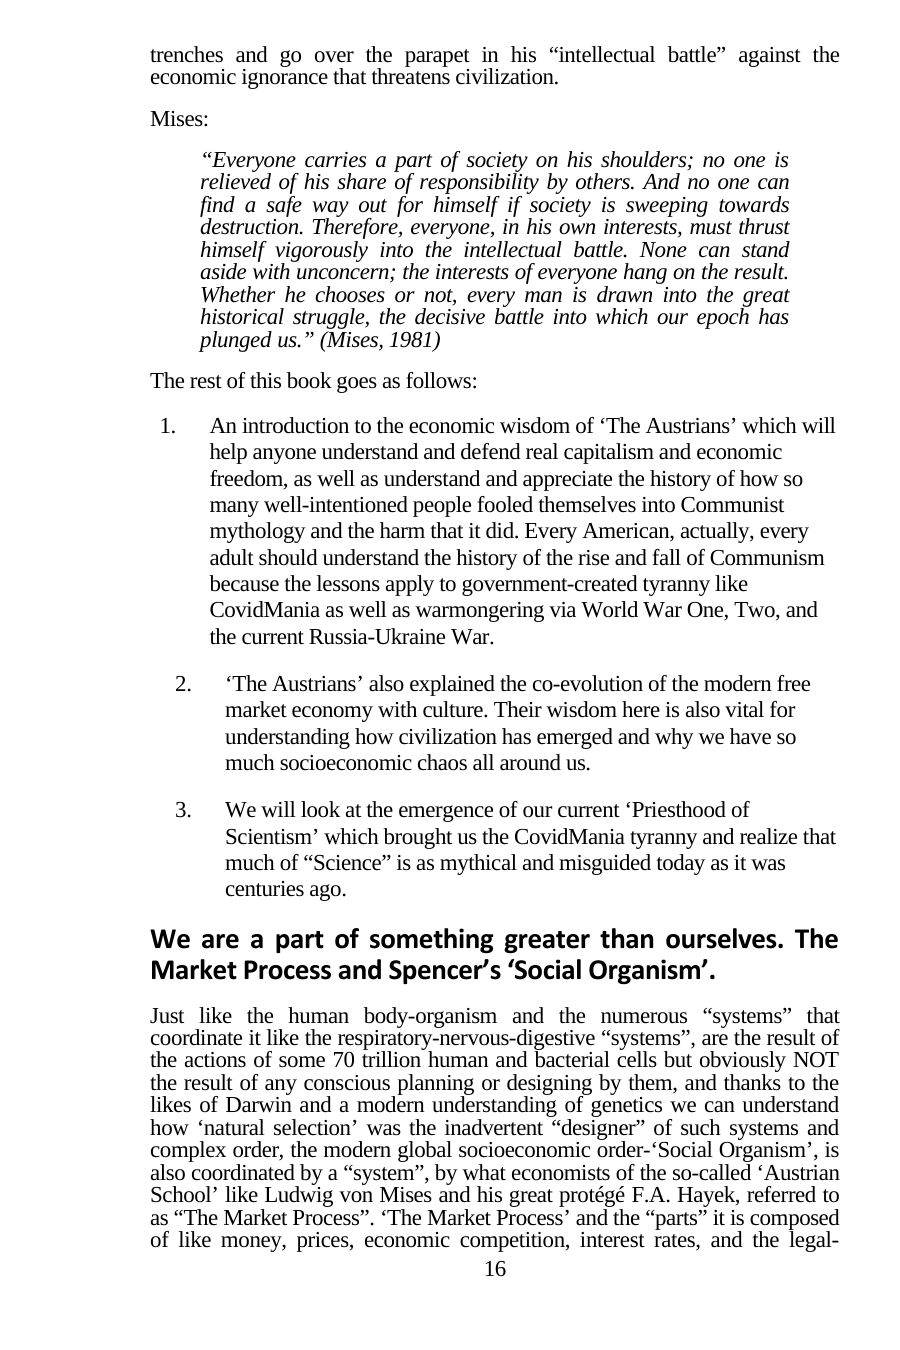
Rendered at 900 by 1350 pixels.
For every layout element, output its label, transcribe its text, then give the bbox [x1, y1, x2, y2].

text The rest of this book goes as follows: [150, 371, 840, 393]
text Mises: [150, 109, 840, 131]
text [150, 45, 840, 90]
text “Everyone carries a part of society on his shoulders; no one is relieved of his share of responsibility by others. And no one can find a safe way out for himself if society is sweeping towards destruction. Therefore, everyone, in his own interests, must thrust himself vigorously into the intellectual battle. None can stand aside with unconcern; the interests of everyone hang on the result. Whether he chooses or not, every man is drawn into the great historical struggle, the decisive battle into which our epoch has plunged us.” (Mises, 1981) [200, 150, 790, 352]
list ‘The Austrians’ also explained the co-evolution of the modern free market economy with culture. Their wisdom here is also vital for understanding how civilization has emerged and why we have so much socioeconomic chaos all around us. [175, 670, 840, 776]
list An introduction to the economic wisdom of ‘The Austrians’ which will help anyone understand and defend real capitalism and economic freedom, as well as understand and appreciate the history of how so many well-intentioned people fooled themselves into Communist mythology and the harm that it did. Every American, actually, every adult should understand the history of the rise and fall of Communism because the lessons apply to government-created tyranny like CovidMania as well as warmongering via World War One, Two, and the current Russia-Ukraine War. [159, 412, 840, 649]
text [150, 1005, 840, 1253]
subtitle We are a part of something greater than ourselves. The Market Process and Spencer’s ‘Social Organism’. [150, 923, 840, 987]
list We will look at the emergence of our current ‘Priesthood of Scientism’ which brought us the CovidMania tyranny and realize that much of “Science” is as mythical and misguided today as it was centuries ago. [175, 796, 840, 902]
